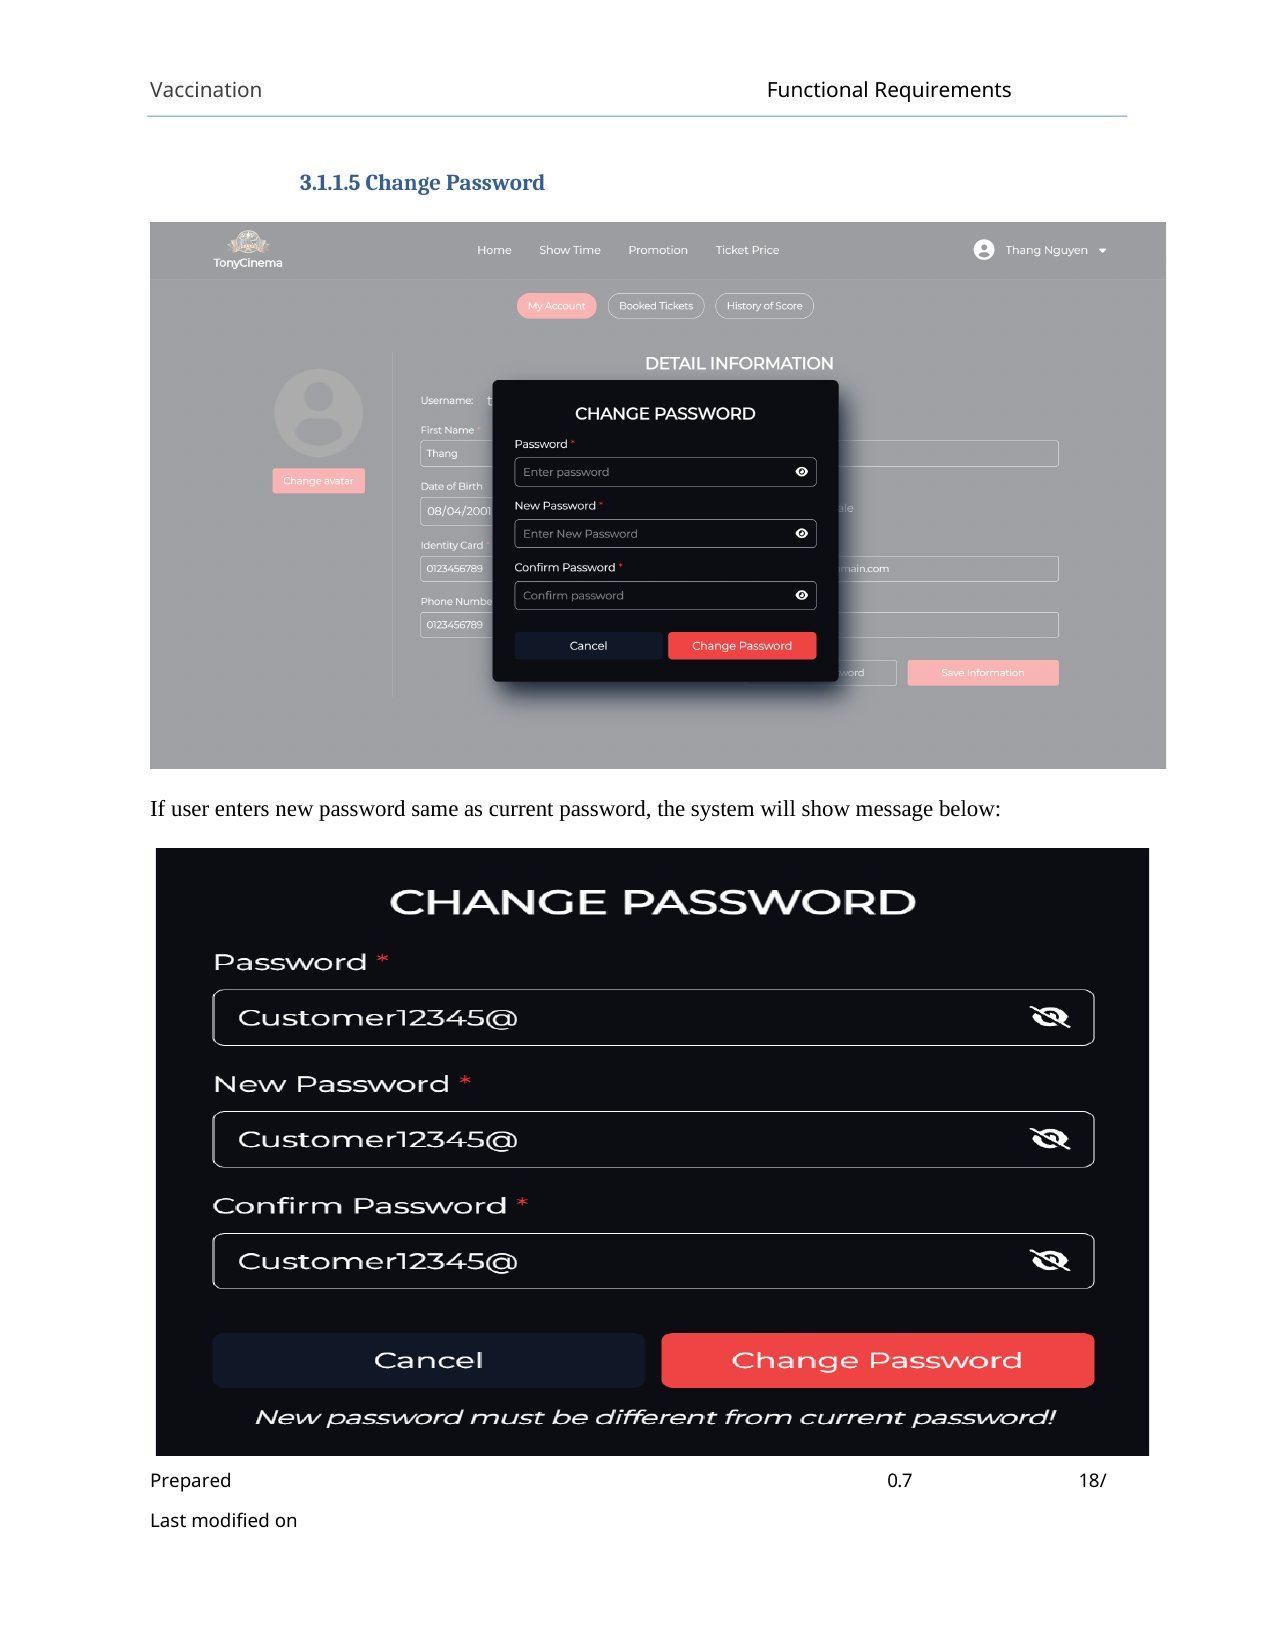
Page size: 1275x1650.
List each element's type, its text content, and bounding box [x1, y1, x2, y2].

picture [155, 848, 1150, 1456]
text If user enters new password same as current password, the system will show message below: [150, 795, 1275, 822]
subtitle 3.1.1.5 Change Password [225, 170, 1275, 196]
picture [150, 222, 1167, 769]
